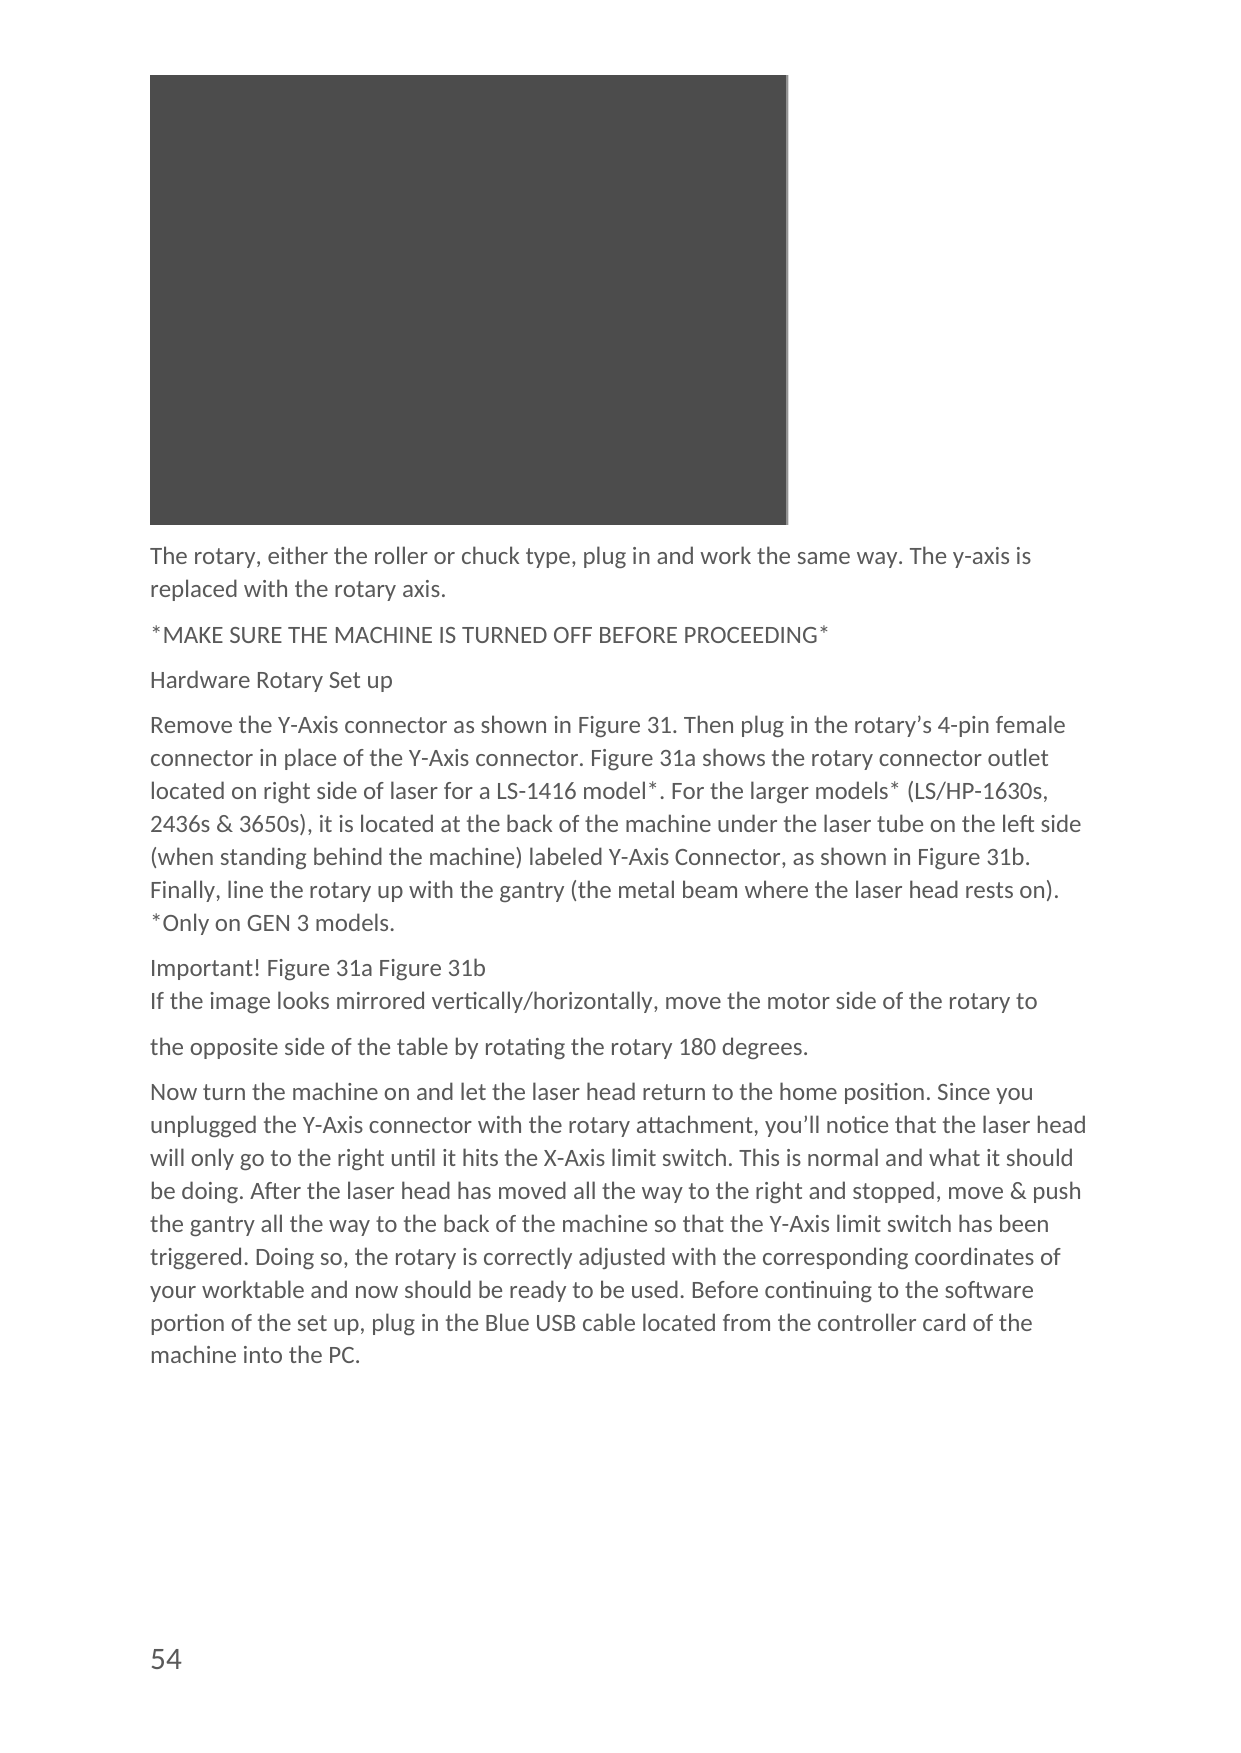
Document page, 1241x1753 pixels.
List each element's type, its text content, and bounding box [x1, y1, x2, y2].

text Hardware Rotary Set up [150, 664, 1090, 695]
text Remove the Y-Axis connector as shown in Figure 31. Then plug in the rotary’s 4-pin female connector in place of the Y-Axis connector. Figure 31a shows the rotary connector outlet located on right side of laser for a LS-1416 model*. For the larger models* (LS/HP-1630s, 2436s & 3650s), it is located at the back of the machine under the laser tube on the left side (when standing behind the machine) labeled Y-Axis Connector, as shown in Figure 31b. Finally, line the rotary up with the gantry (the metal beam where the laser head rests on). *Only on GEN 3 models. [150, 710, 1090, 938]
text *MAKE SURE THE MACHINE IS TURNED OFF BEFORE PROCEEDING* [150, 619, 1090, 649]
text Important! Figure 31a Figure 31b If the image looks mirrored vertically/horizontally, move the motor side of the rotary to [150, 953, 1090, 1016]
text the opposite side of the table by rotating the rotary 180 degrees. [150, 1031, 1090, 1061]
text The rotary, either the roller or chuck type, plug in and work the same way. The y-axis is replaced with the rotary axis. [150, 541, 1090, 604]
picture [150, 75, 789, 525]
text Now turn the machine on and let the laser head return to the home position. Since you unplugged the Y-Axis connector with the rotary attachment, you’ll notice that the laser head will only go to the right until it hits the X-Axis limit switch. This is normal and what it should be doing. After the laser head has moved all the way to the right and stopped, move & push the gantry all the way to the back of the machine so that the Y-Axis limit switch has been triggered. Doing so, the rotary is correctly adjusted with the corresponding coordinates of your worktable and now should be ready to be used. Before continuing to the software portion of the set up, plug in the Blue USB cable located from the controller card of the machine into the PC. [150, 1076, 1090, 1370]
